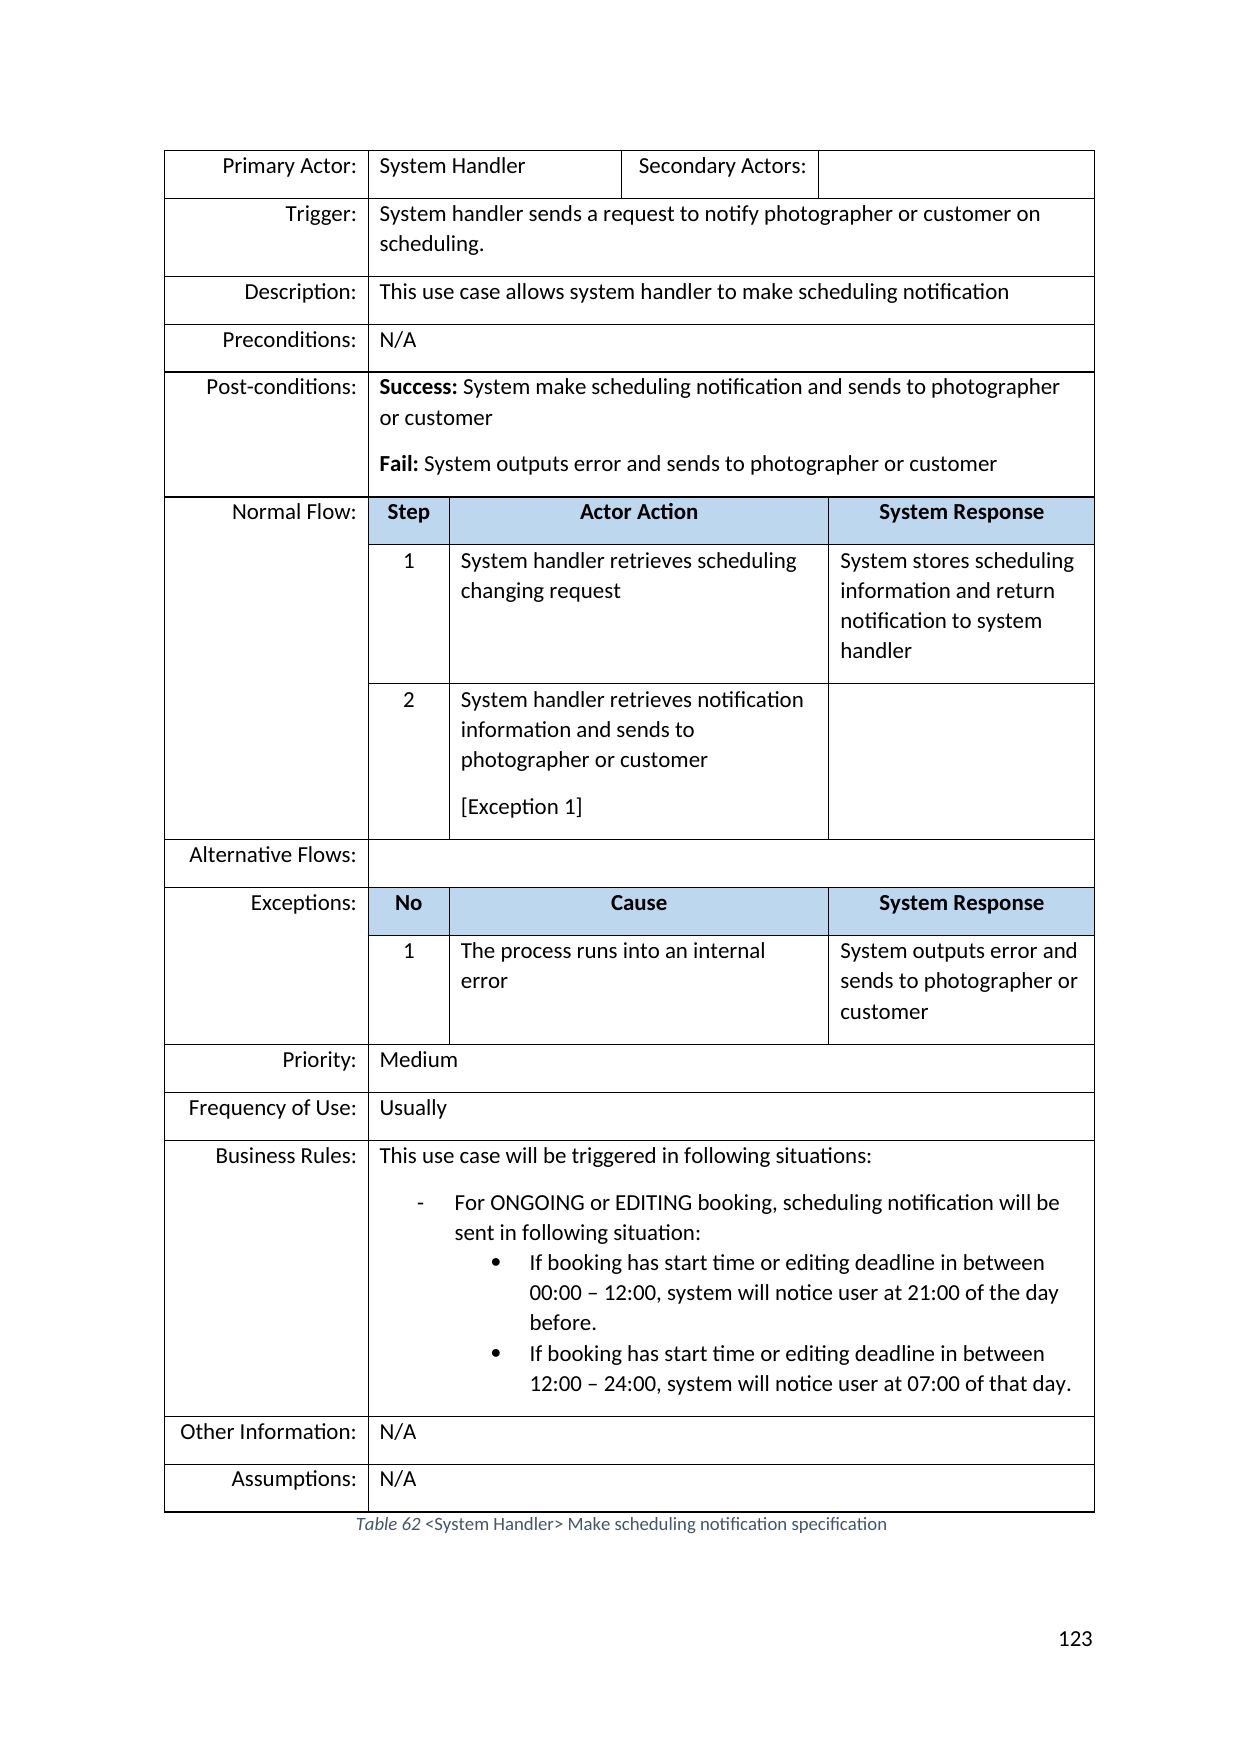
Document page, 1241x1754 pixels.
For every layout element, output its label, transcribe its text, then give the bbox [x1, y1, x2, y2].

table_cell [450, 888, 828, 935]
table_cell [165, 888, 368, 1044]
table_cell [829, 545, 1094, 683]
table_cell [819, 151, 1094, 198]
text Table <System Handler> Make scheduling notification specification [150, 1512, 1093, 1535]
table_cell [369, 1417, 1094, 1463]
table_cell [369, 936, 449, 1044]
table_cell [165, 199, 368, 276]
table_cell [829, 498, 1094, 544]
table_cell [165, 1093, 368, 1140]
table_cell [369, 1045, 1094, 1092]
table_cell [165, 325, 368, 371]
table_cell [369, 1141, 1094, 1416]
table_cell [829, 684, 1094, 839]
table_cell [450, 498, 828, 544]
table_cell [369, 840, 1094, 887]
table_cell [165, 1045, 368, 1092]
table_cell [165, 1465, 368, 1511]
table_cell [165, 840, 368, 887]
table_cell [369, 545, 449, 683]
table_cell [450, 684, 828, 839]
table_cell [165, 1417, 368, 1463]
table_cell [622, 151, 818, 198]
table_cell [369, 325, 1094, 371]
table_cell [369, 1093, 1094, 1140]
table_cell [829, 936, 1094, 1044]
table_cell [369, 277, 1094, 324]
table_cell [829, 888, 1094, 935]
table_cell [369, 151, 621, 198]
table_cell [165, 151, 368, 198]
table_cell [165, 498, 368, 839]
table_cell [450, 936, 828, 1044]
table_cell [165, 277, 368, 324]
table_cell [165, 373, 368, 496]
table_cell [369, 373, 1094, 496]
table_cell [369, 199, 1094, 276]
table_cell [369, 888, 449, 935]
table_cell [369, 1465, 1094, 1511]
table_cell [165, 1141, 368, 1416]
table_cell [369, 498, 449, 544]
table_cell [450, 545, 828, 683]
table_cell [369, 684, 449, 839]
